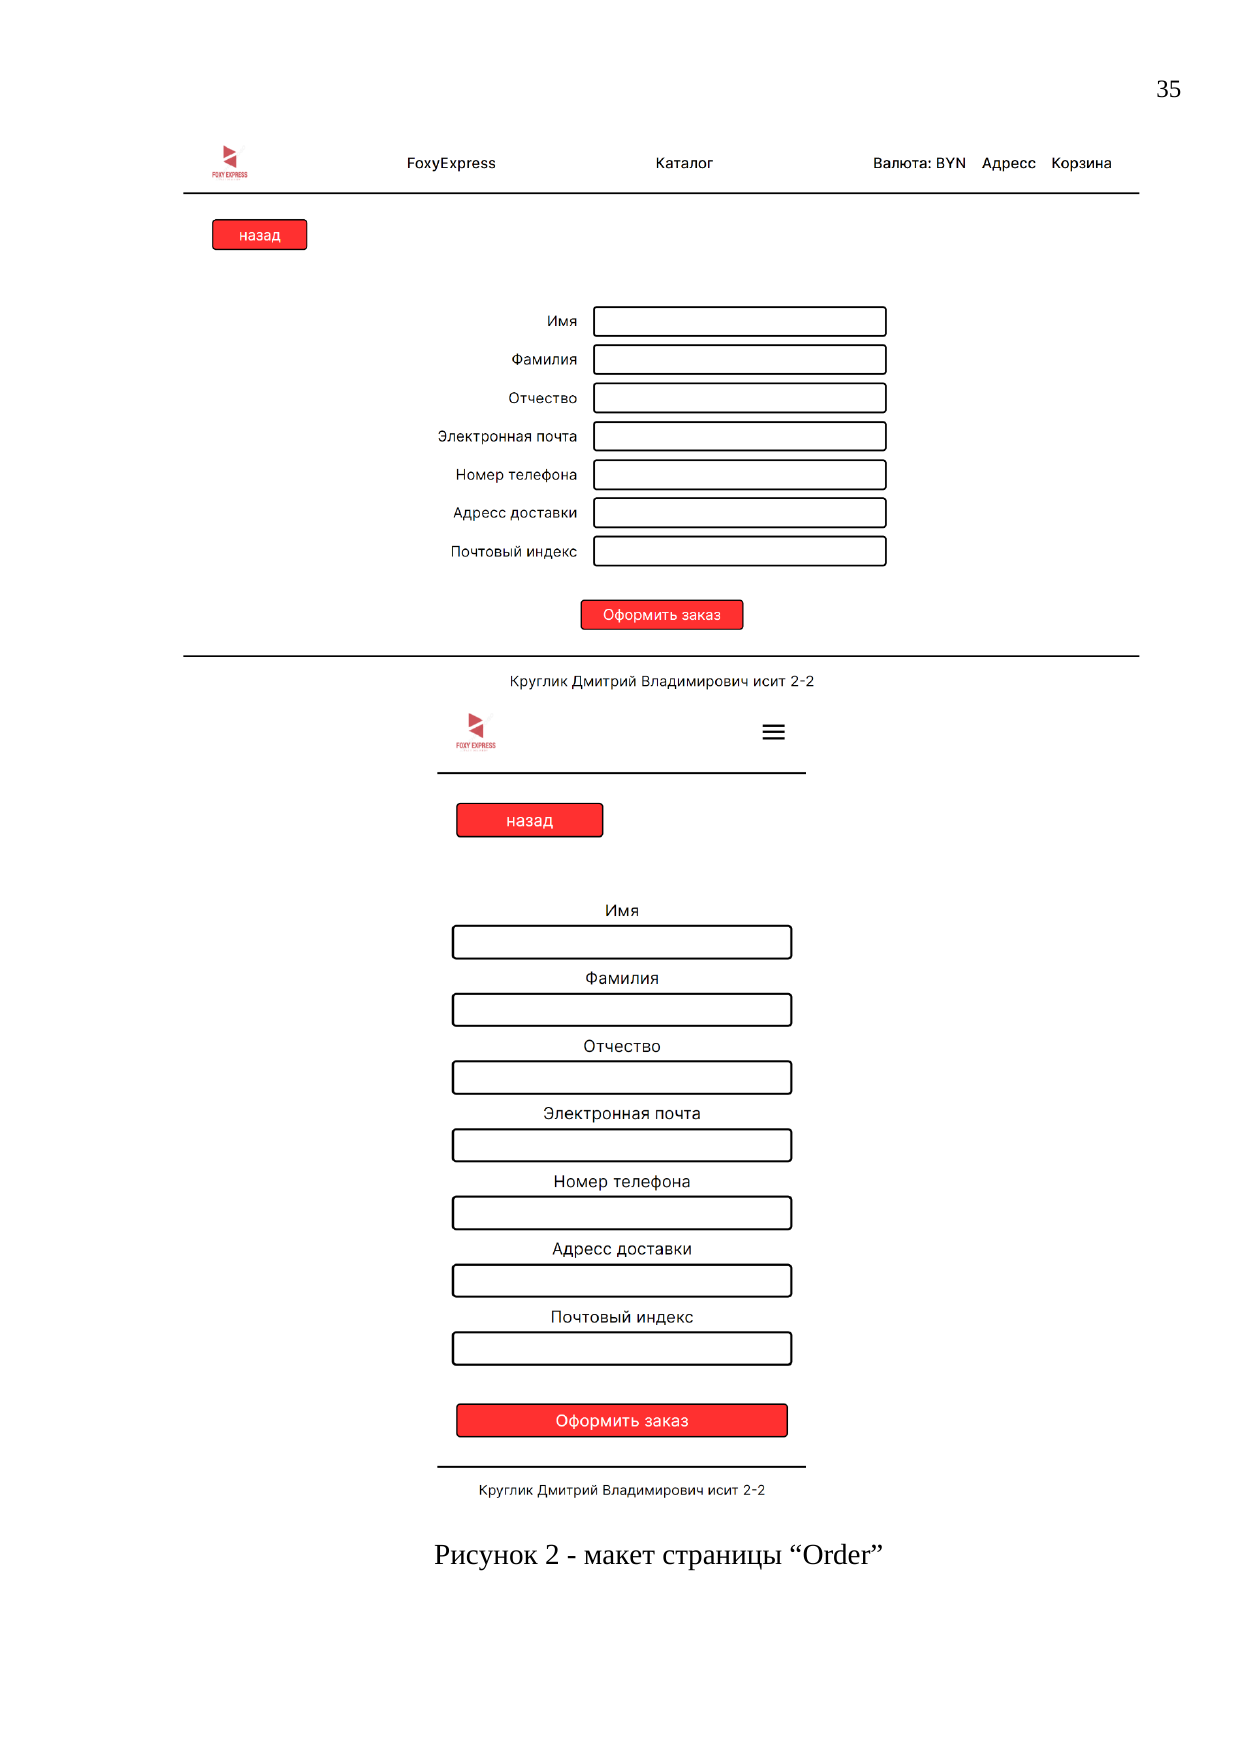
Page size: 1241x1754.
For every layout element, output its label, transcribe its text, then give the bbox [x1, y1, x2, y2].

text Рисунок 2 - макет страницы “Order” [62, 1537, 1181, 1570]
picture [183, 131, 1140, 1512]
